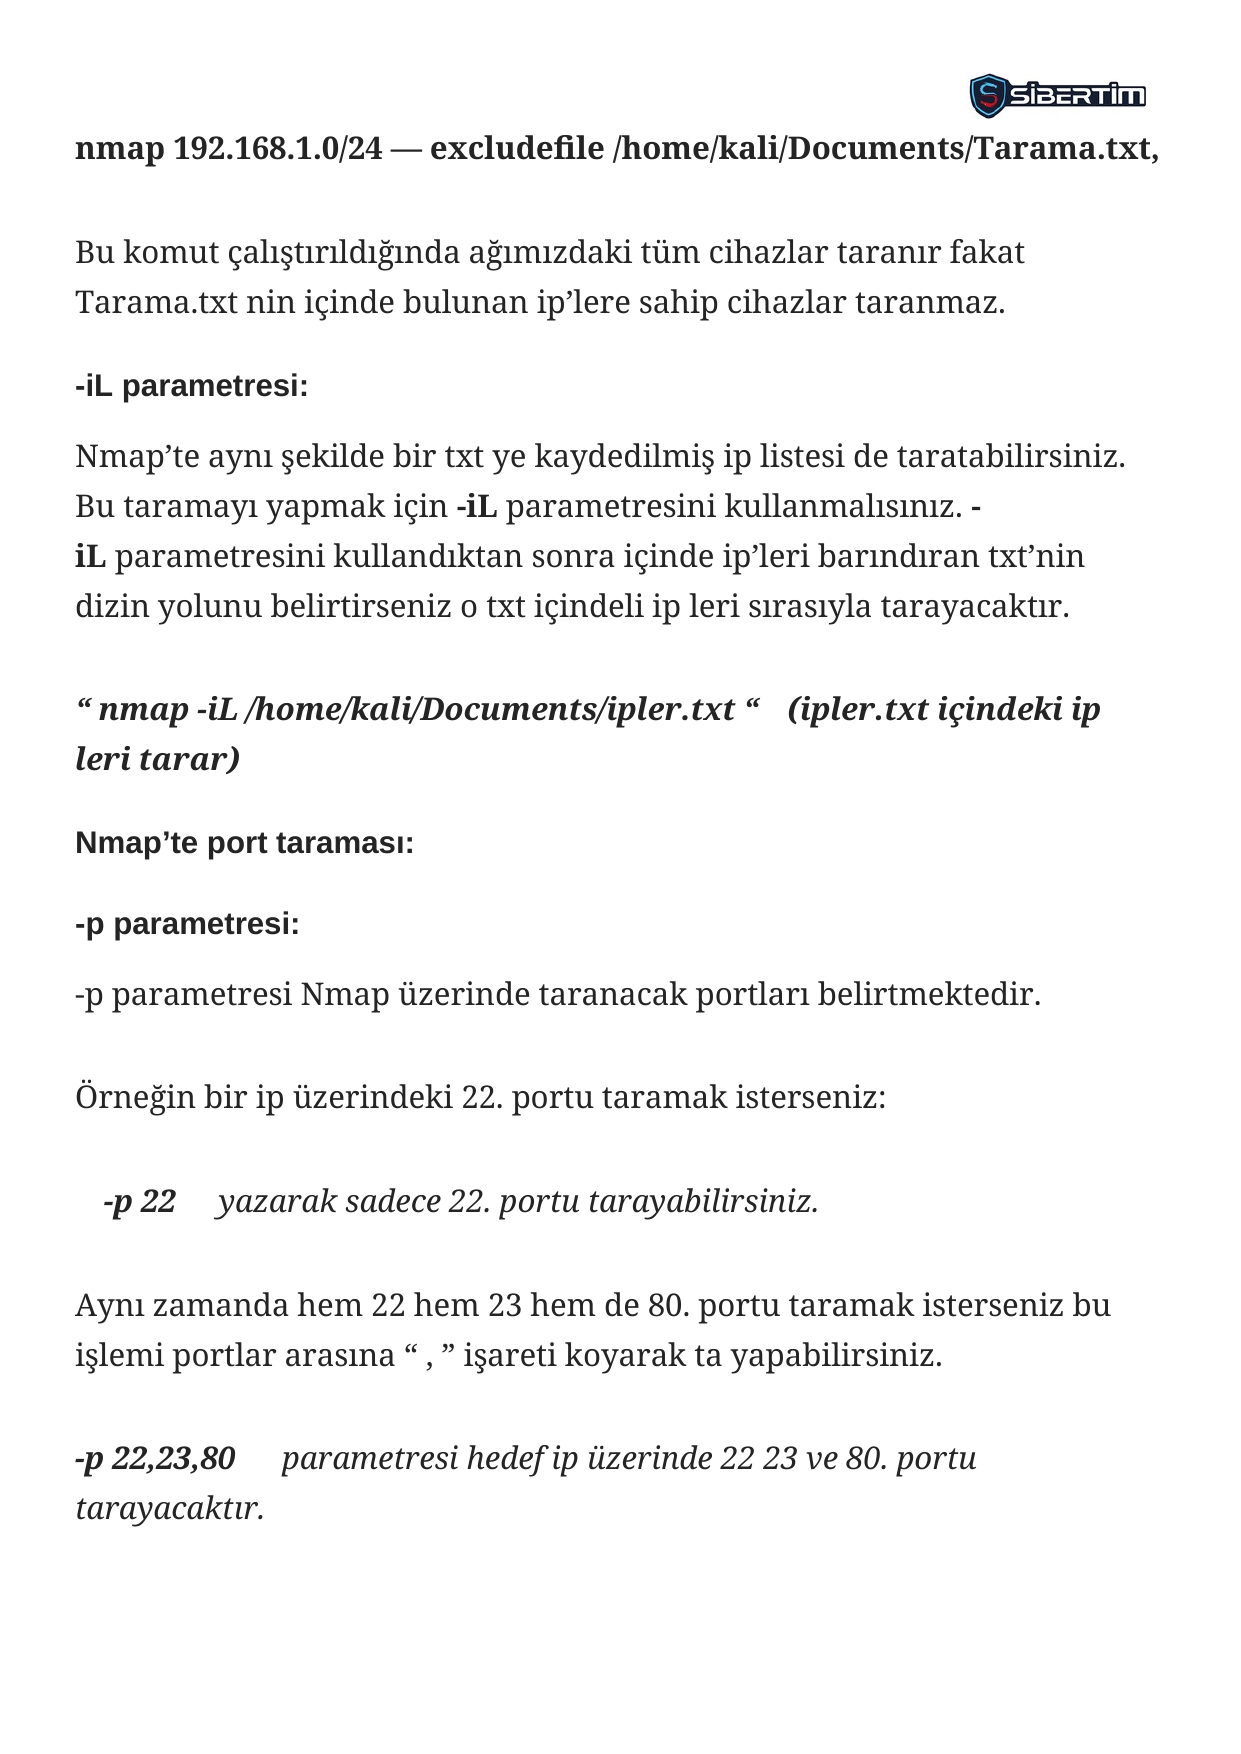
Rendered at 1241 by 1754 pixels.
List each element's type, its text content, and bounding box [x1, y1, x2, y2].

text -iL parametresi: [75, 365, 1165, 403]
text Aynı zamanda hem 22 hem 23 hem de 80. portu taramak isterseniz bu işlemi portlar arasına “ , ” işareti koyarak ta yapabilirsiniz. [75, 1275, 1165, 1375]
text Nmap’te aynı şekilde bir txt ye kaydedilmiş ip listesi de taratabilirsiniz. Bu taramayı yapmak için -iL parametresini kullanmalısınız. -iL parametresini kullandıktan sonra içinde ip’leri barındıran txt’nin dizin yolunu belirtirseniz o txt içindeli ip leri sırasıyla tarayacaktır. [75, 426, 1165, 626]
picture [966, 73, 1147, 119]
text -p parametresi Nmap üzerinde taranacak portları belirtmektedir. [75, 964, 1165, 1014]
text -p parametresi: [75, 903, 1165, 941]
text Nmap’te port taraması: [75, 823, 1165, 860]
text ㅤ-p 22 ㅤyazarak sadece 22. portu tarayabilirsiniz. [75, 1172, 1165, 1222]
text -p 22,23,80 ㅤparametresi hedef ip üzerinde 22 23 ve 80. portu tarayacaktır. [75, 1429, 1165, 1529]
text nmap 192.168.1.0/24 — excludefile /home/kali/Documents/Tarama.txt, [75, 119, 1165, 169]
text “ nmap -iL /home/kali/Documents/ipler.txt “ㅤ(ipler.txt içindeki ip leri tarar) [75, 680, 1165, 780]
text Bu komut çalıştırıldığında ağımızdaki tüm cihazlar taranır fakat Tarama.txt nin içinde bulunan ip’lere sahip cihazlar taranmaz. [75, 222, 1165, 322]
text Örneğin bir ip üzerindeki 22. portu taramak isterseniz: [75, 1068, 1165, 1118]
